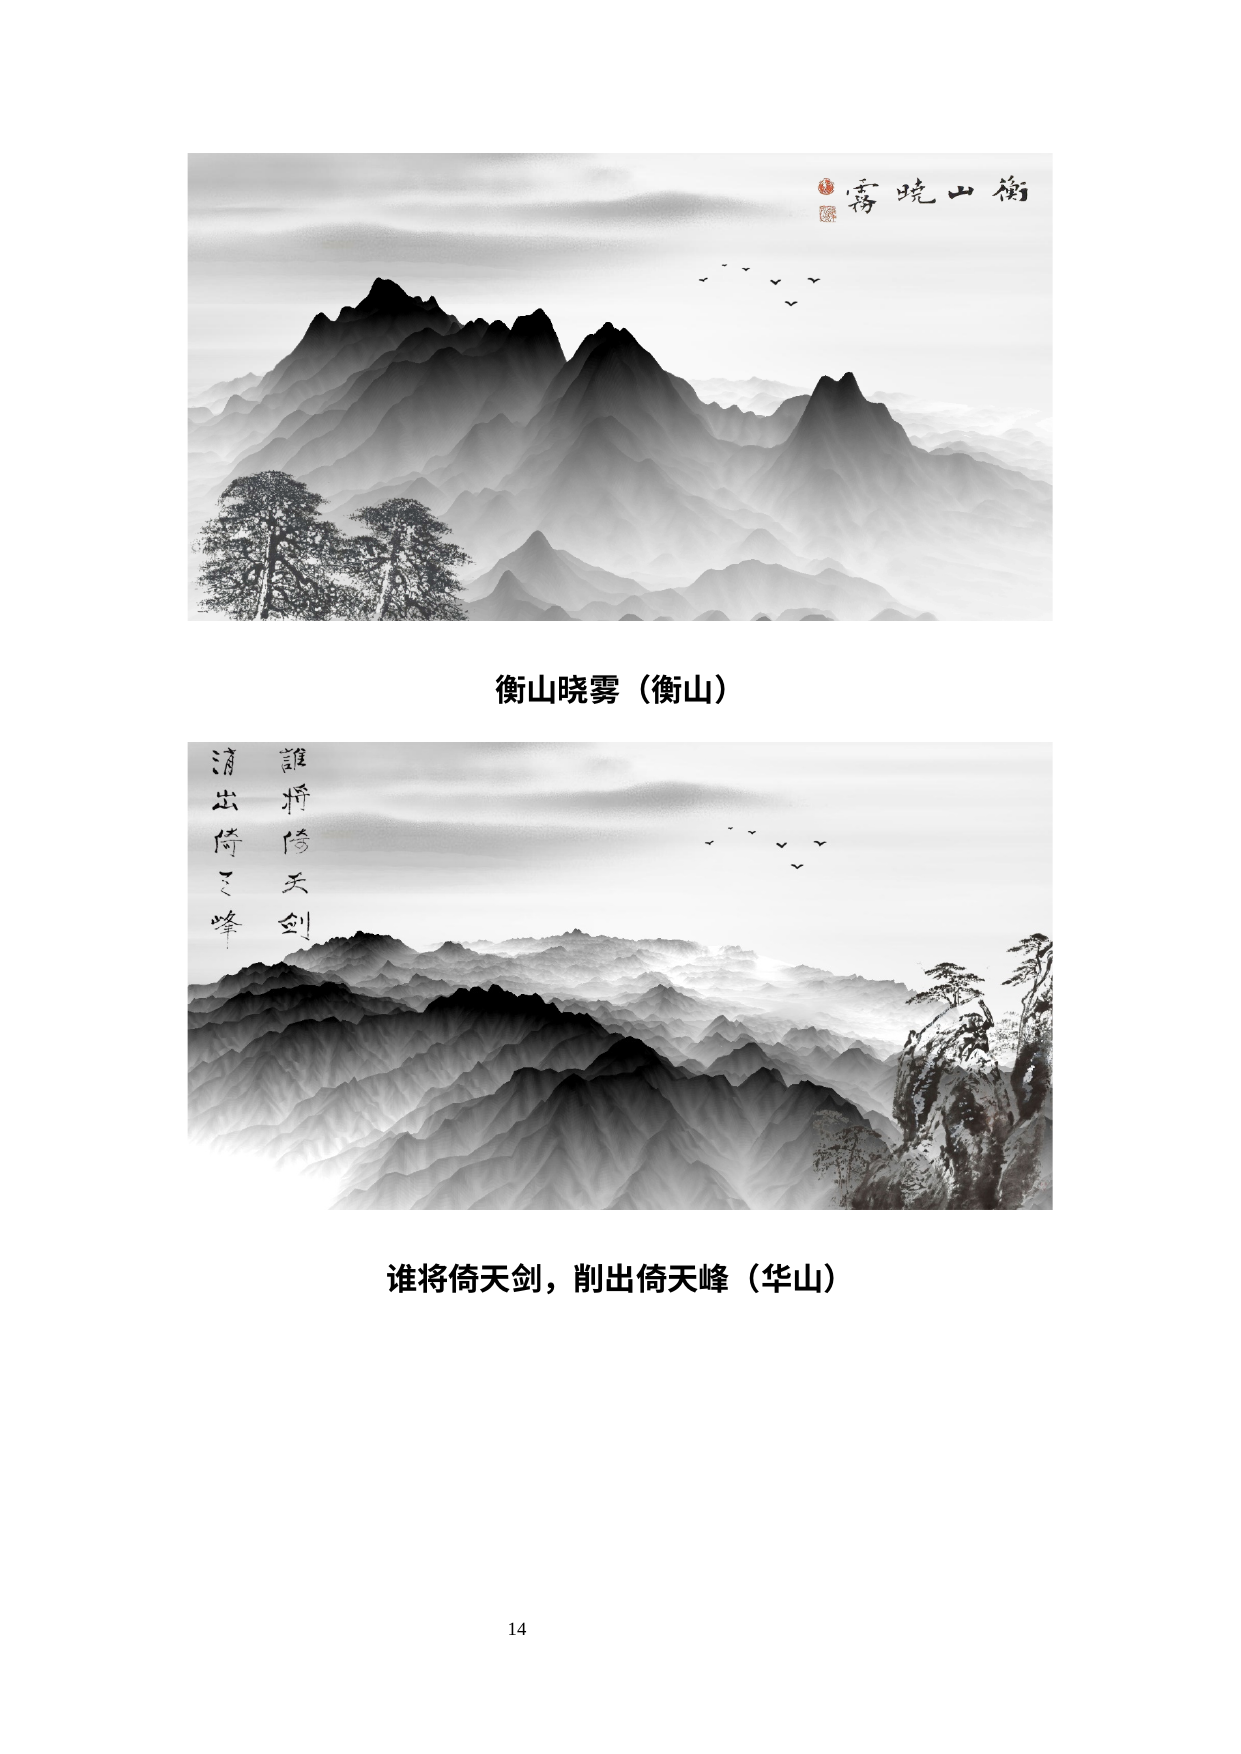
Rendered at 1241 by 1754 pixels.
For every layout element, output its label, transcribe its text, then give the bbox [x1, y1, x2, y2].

text 衡山晓雾（衡山） [187, 655, 1053, 720]
picture [187, 153, 1053, 621]
picture [187, 742, 1053, 1210]
text 谁将倚天剑，削出倚天峰（华山） [187, 1244, 1053, 1309]
